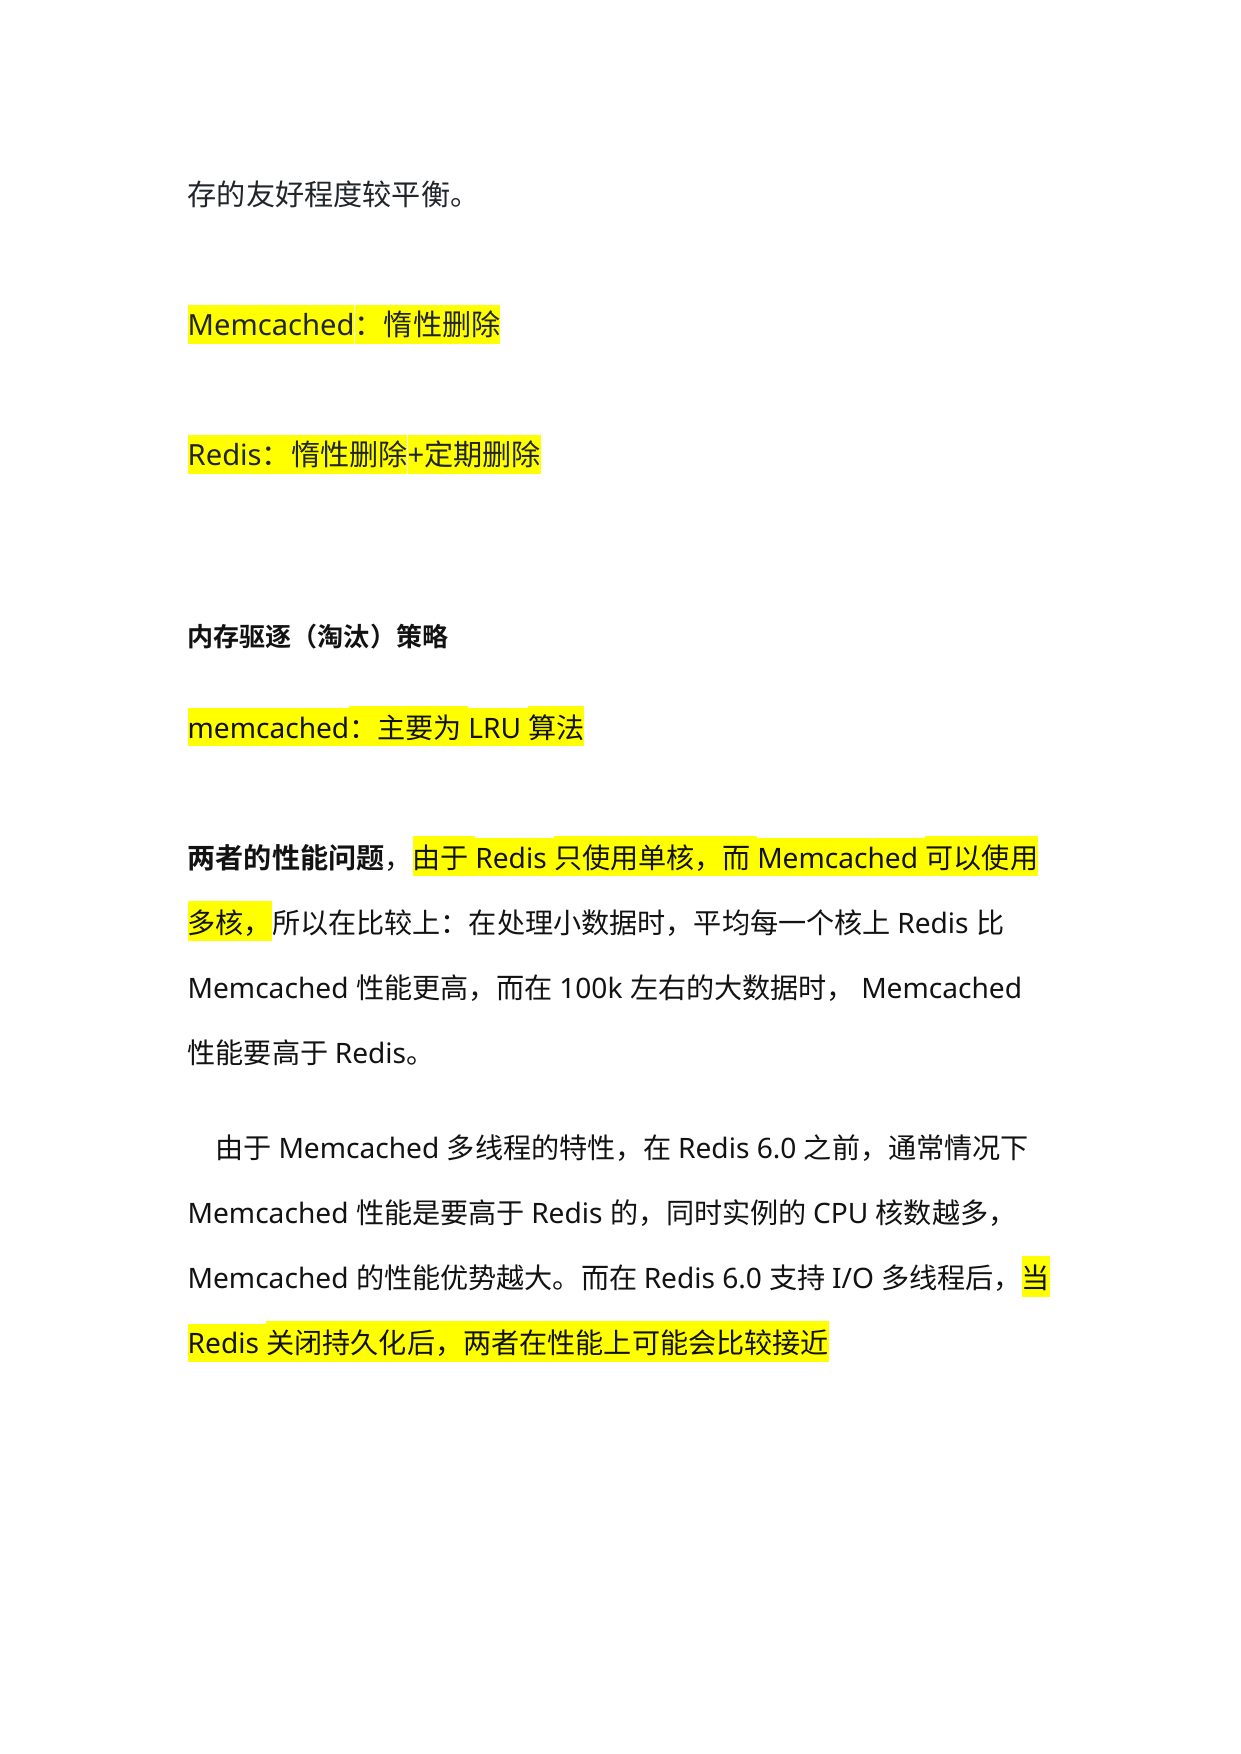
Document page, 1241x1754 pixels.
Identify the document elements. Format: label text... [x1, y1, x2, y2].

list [187, 162, 1053, 227]
list Redis：惰性删除+定期删除 [187, 422, 1053, 487]
list Memcached：惰性删除 [187, 292, 1053, 357]
text 由于 Memcached 多线程的特性，在 Redis 6.0 之前，通常情况下 Memcached 性能是要高于 Redis 的，同时实例的 CPU 核数越多，Memcached 的性能优势越大。而在 Redis 6.0 支持 I/O 多线程后，当 Redis 关闭持久化后，两者在性能上可能会比较接近 [187, 1114, 1053, 1374]
subtitle 内存驱逐（淘汰）策略 [187, 603, 1053, 668]
text 两者的性能问题，由于 Redis 只使用单核，而 Memcached 可以使用多核，所以在比较上：在处理小数据时，平均每一个核上 Redis 比 Memcached 性能更高，而在 100k 左右的大数据时， Memcached 性能要高于 Redis。 [187, 823, 1053, 1083]
text memcached：主要为 LRU 算法 [187, 693, 1053, 758]
